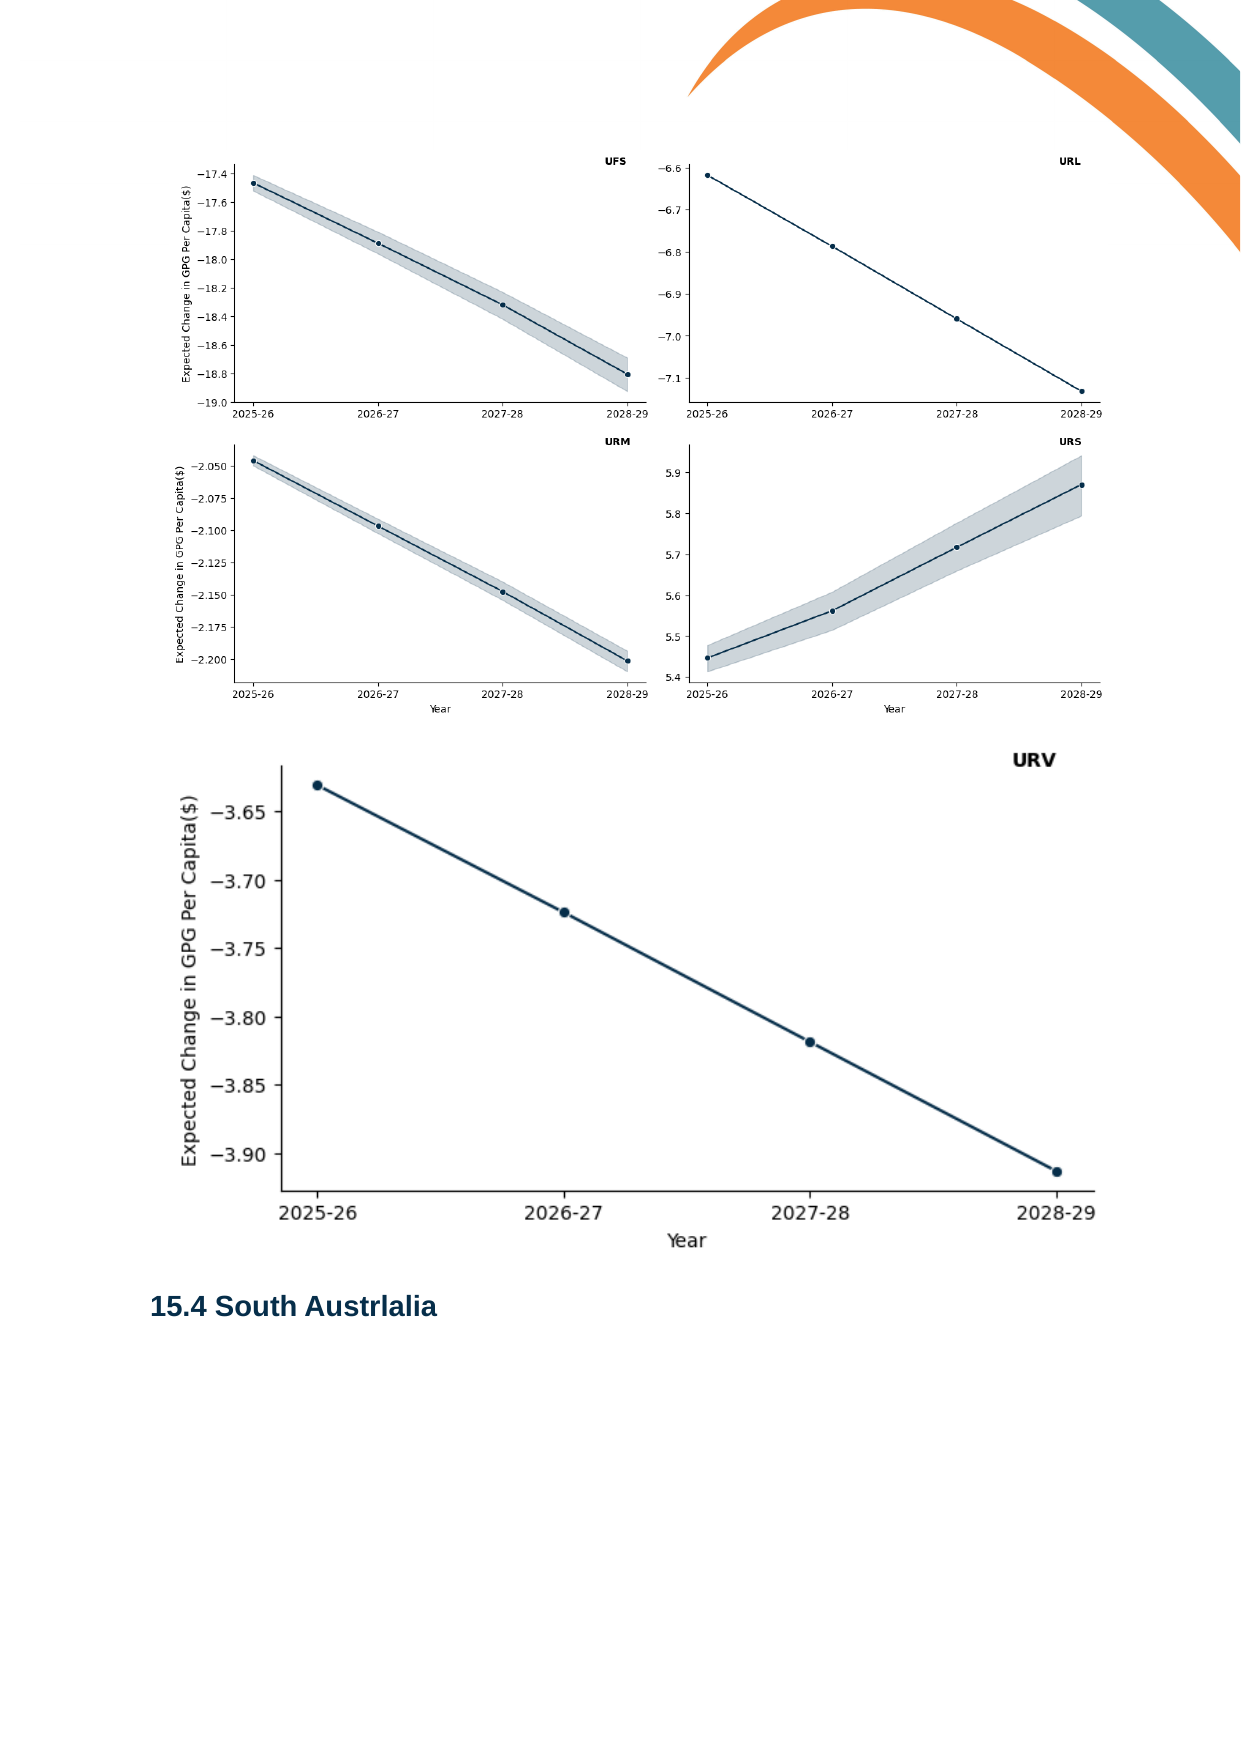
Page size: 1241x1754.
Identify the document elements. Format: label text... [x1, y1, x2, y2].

picture [168, 738, 1109, 1264]
subtitle 15.4 South Austrlalia [150, 1289, 1090, 1322]
picture [19, 0, 1241, 721]
